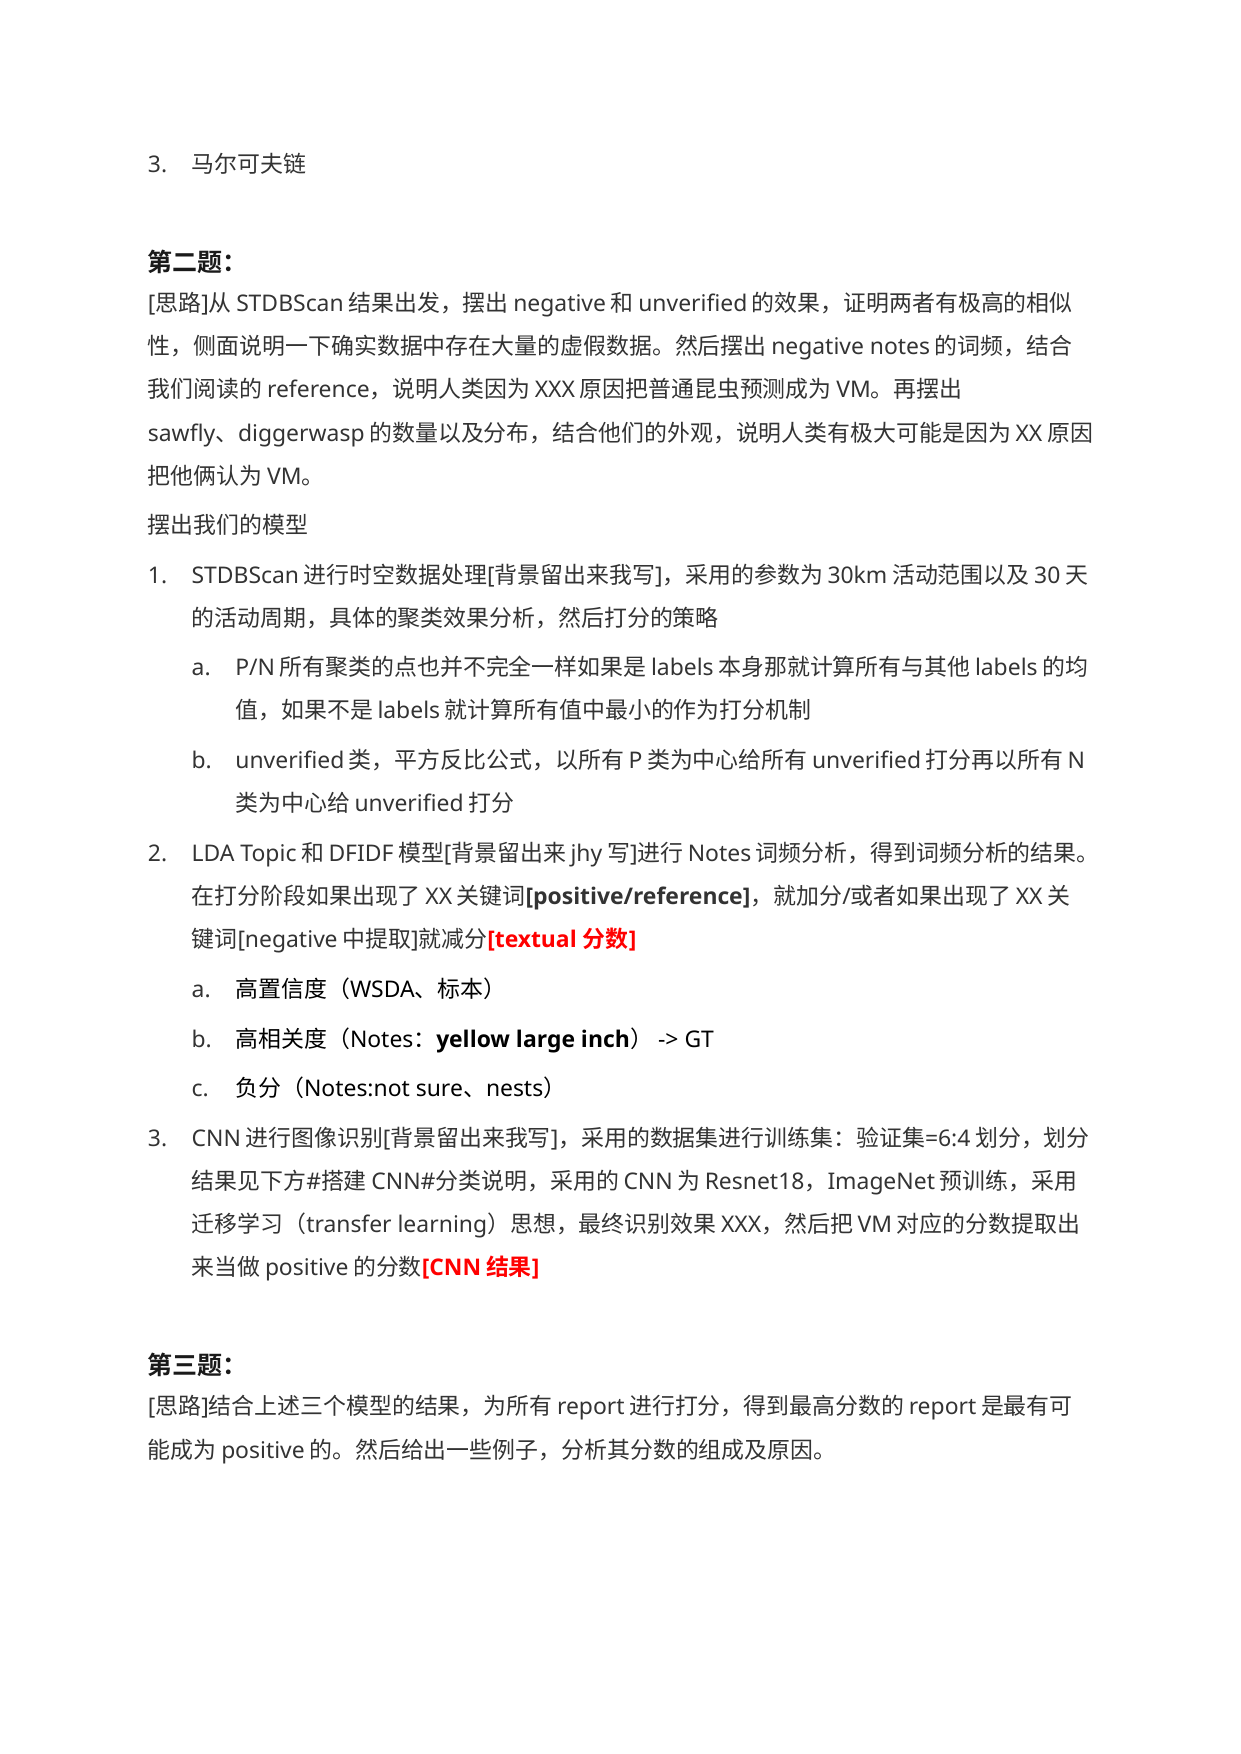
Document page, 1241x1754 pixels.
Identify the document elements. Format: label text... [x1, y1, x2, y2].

list LDA Topic和DFIDF模型[背景留出来jhy写]进行Notes词频分析，得到词频分析的结果。在打分阶段如果出现了XX关键词[positive/reference]，就加分/或者如果出现了XX关键词[negative中提取]就减分[textual 分数] [148, 835, 1093, 954]
list P/N所有聚类的点也并不完全一样如果是labels本身那就计算所有与其他labels的均值，如果不是labels就计算所有值中最小的作为打分机制 [191, 649, 1093, 726]
list unverified类，平方反比公式，以所有P类为中心给所有unverified打分再以所有N类为中心给unverified打分 [191, 742, 1093, 818]
text [思路]结合上述三个模型的结果，为所有report进行打分，得到最高分数的report是最有可能成为positive的。然后给出一些例子，分析其分数的组成及原因。 [148, 1388, 1093, 1465]
text [思路]从STDBScan结果出发，摆出negative和unverified的效果，证明两者有极高的相似性，侧面说明一下确实数据中存在大量的虚假数据。然后摆出negative notes的词频，结合我们阅读的reference，说明人类因为XXX原因把普通昆虫预测成为VM。再摆出sawfly、diggerwasp的数量以及分布，结合他们的外观，说明人类有极大可能是因为XX原因把他俩认为VM。 [148, 285, 1093, 491]
list STDBScan进行时空数据处理[背景留出来我写]，采用的参数为30km活动范围以及30天的活动周期，具体的聚类效果分析，然后打分的策略 [148, 557, 1093, 633]
text 摆出我们的模型 [148, 507, 1093, 540]
list 高相关度（Notes：yellow large inch） -> GT [191, 1020, 1093, 1054]
subtitle 第二题： [148, 242, 1093, 278]
list CNN进行图像识别[背景留出来我写]，采用的数据集进行训练集：验证集=6:4划分，划分结果见下方#搭建CNN#分类说明，采用的CNN为Resnet18，ImageNet预训练，采用迁移学习（transfer learning）思想，最终识别效果XXX，然后把VM对应的分数提取出来当做positive的分数[CNN结果] [148, 1119, 1093, 1283]
subtitle 第三题： [148, 1346, 1093, 1382]
list 高置信度（WSDA、标本） [191, 971, 1093, 1004]
list 负分（Notes:not sure、nests） [191, 1070, 1093, 1103]
list 马尔可夫链 [148, 146, 1093, 179]
